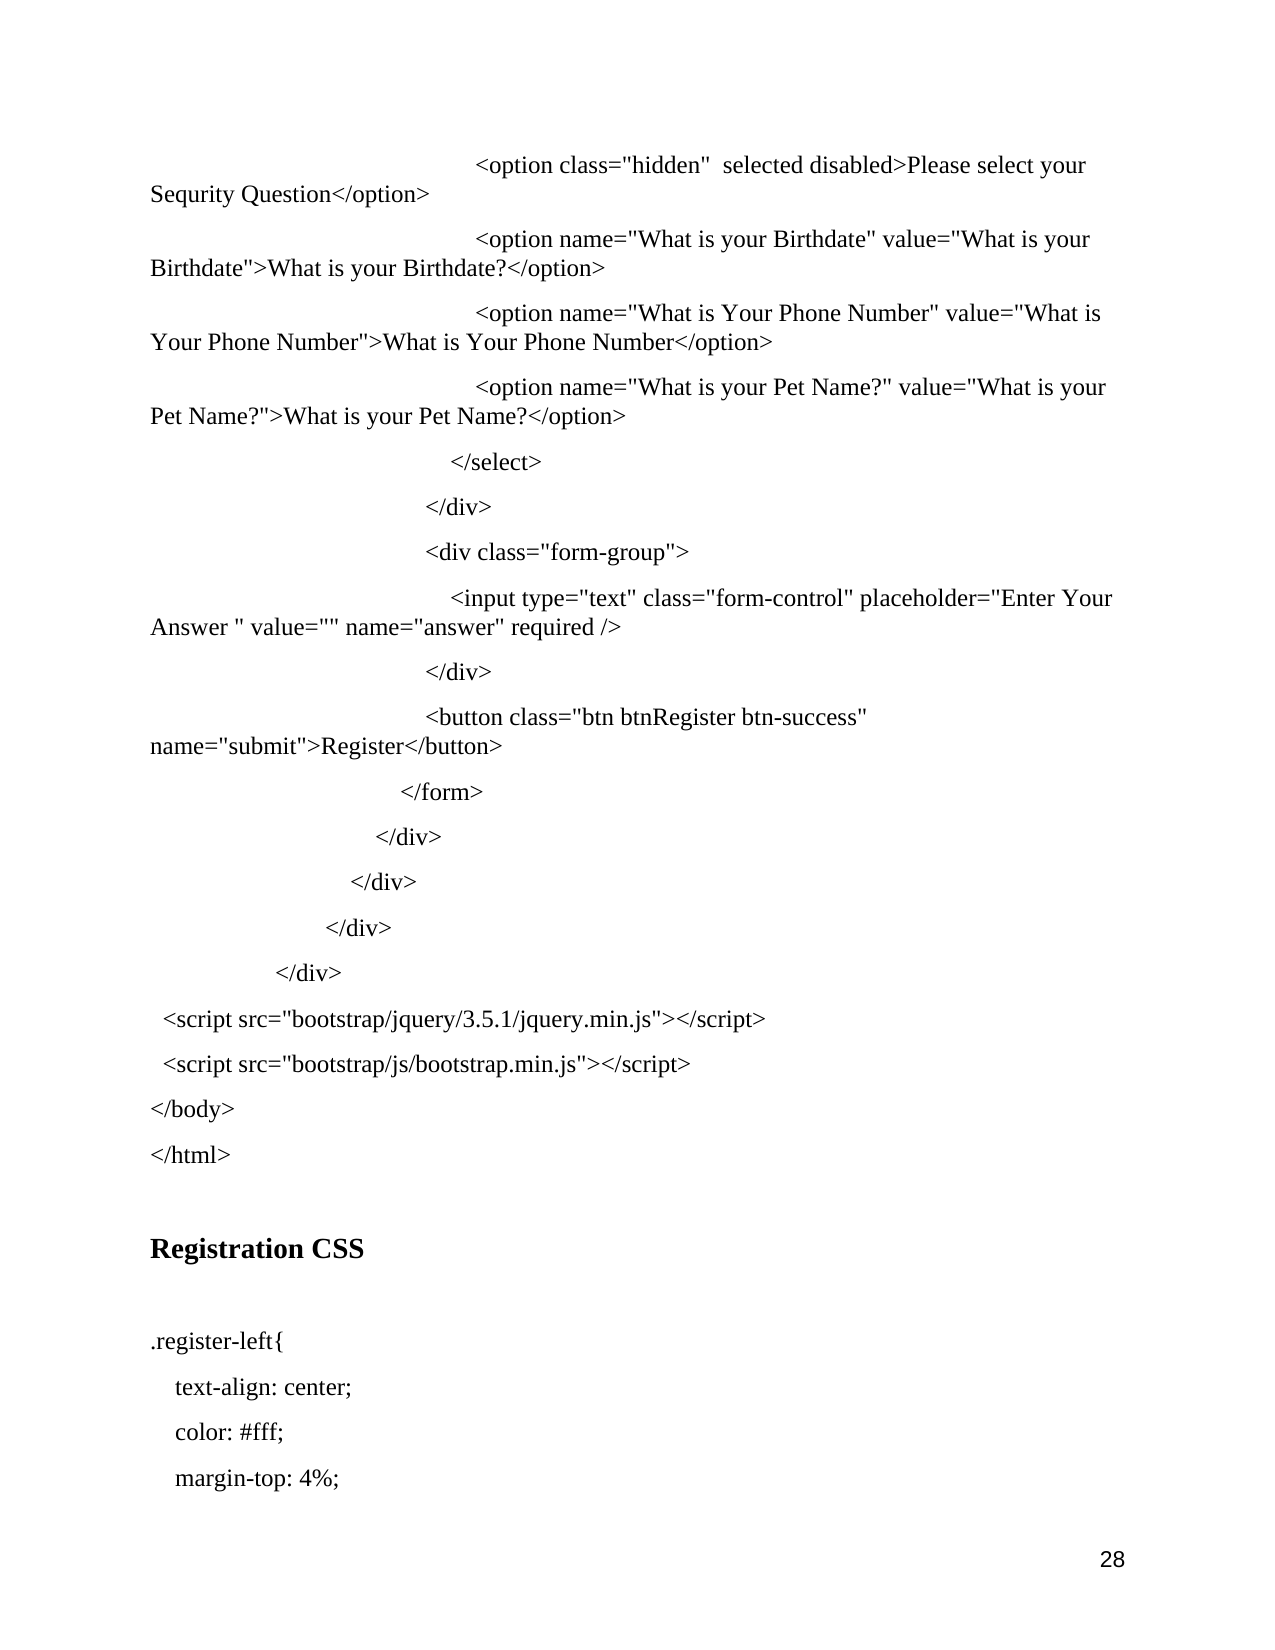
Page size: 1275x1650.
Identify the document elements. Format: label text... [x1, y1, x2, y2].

text <div class="form-group"> [150, 537, 1125, 566]
text </div> [150, 913, 1125, 942]
text .register-left{ [150, 1326, 1125, 1355]
text </div> [150, 657, 1125, 686]
text <script src="bootstrap/js/bootstrap.min.js"></script> [150, 1049, 1125, 1078]
text color: #fff; [150, 1417, 1125, 1446]
text </select> [150, 447, 1125, 475]
text </div> [150, 822, 1125, 851]
text <option name="What is your Birthdate" value="What is your Birthdate">What is your Birthdate?</option> [150, 224, 1125, 282]
text </div> [150, 492, 1125, 521]
text </form> [150, 777, 1125, 805]
text margin-top: 4%; [150, 1463, 1125, 1491]
text Registration CSS [150, 1231, 1125, 1264]
text <script src="bootstrap/jquery/3.5.1/jquery.min.js"></script> [150, 1004, 1125, 1032]
text </body> [150, 1094, 1125, 1123]
text <option name="What is Your Phone Number" value="What is Your Phone Number">What is Your Phone Number</option> [150, 298, 1125, 356]
text text-align: center; [150, 1372, 1125, 1401]
text </div> [150, 867, 1125, 896]
text <input type="text" class="form-control" placeholder="Enter Your Answer " value="" name="answer" required /> [150, 583, 1125, 640]
text </html> [150, 1140, 1125, 1169]
text <option class="hidden" selected disabled>Please select your Sequrity Question</option> [150, 150, 1125, 207]
text <button class="btn btnRegister btn-success" name="submit">Register</button> [150, 702, 1125, 760]
text <option name="What is your Pet Name?" value="What is your Pet Name?">What is your Pet Name?</option> [150, 372, 1125, 430]
text </div> [150, 958, 1125, 987]
